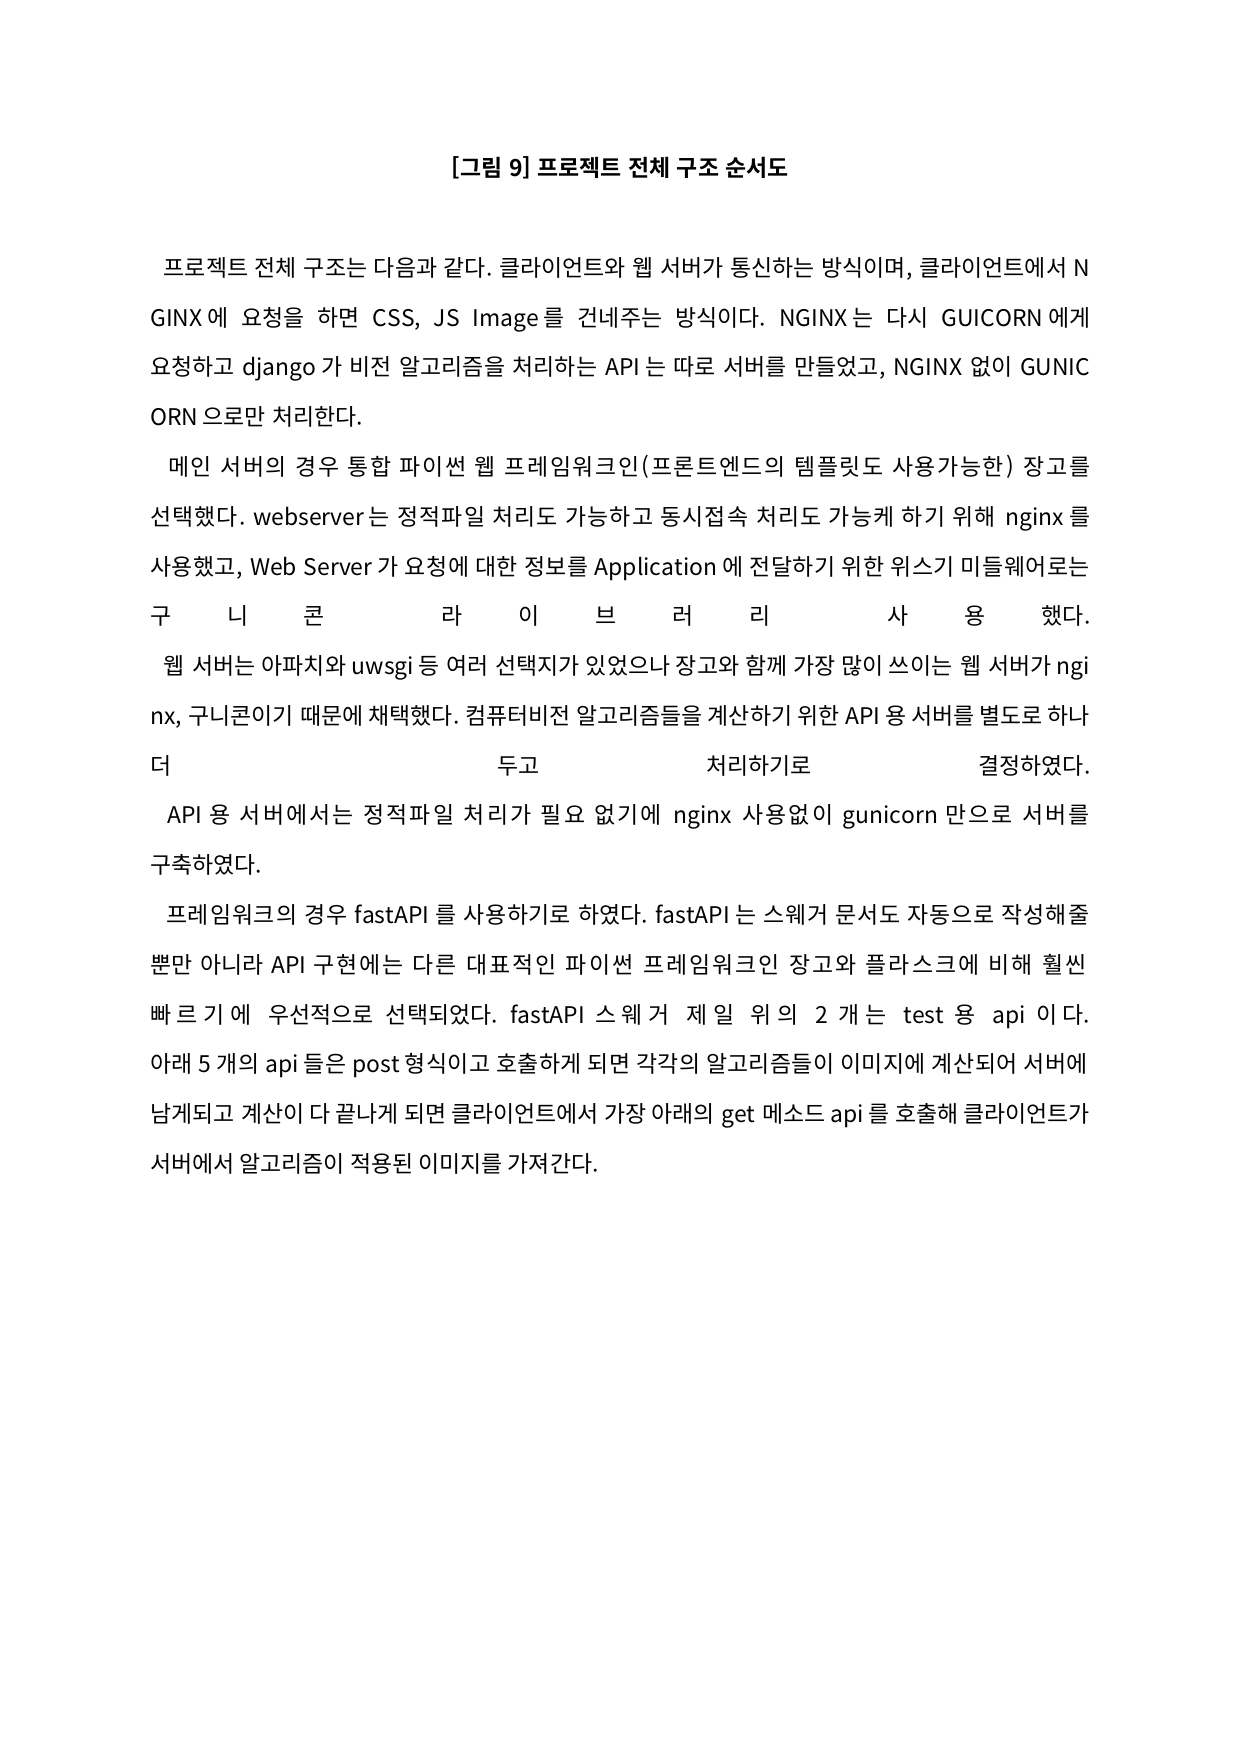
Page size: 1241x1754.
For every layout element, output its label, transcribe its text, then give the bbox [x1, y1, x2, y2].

text 프로젝트 전체 구조는 다음과 같다. 클라이언트와 웹 서버가 통신하는 방식이며, 클라이언트에서 NGINX에 요청을 하면 CSS, JS Image를 건네주는 방식이다. NGINX는 다시 GUICORN에게 요청하고 django가 비전 알고리즘을 처리하는 API는 따로 서버를 만들었고, NGINX 없이 GUNICORN으로만 처리한다. [150, 249, 1090, 432]
text [그림 9] 프로젝트 전체 구조 순서도 [150, 150, 1090, 183]
text 프레임워크의 경우 fastAPI를 사용하기로 하였다. fastAPI는 스웨거 문서도 자동으로 작성해줄 뿐만 아니라 API구현에는 다른 대표적인 파이썬 프레임워크인 장고와 플라스크에 비해 훨씬 빠르기에 우선적으로 선택되었다. fastAPI스웨거 제일 위의 2개는 test용 api이다. 아래 5개의 api들은 post형식이고 호출하게 되면 각각의 알고리즘들이 이미지에 계산되어 서버에 남게되고 계산이 다 끝나게 되면 클라이언트에서 가장 아래의 get 메소드 api를 호출해 클라이언트가 서버에서 알고리즘이 적용된 이미지를 가져간다. [150, 897, 1090, 1179]
text 메인 서버의 경우 통합 파이썬 웹 프레임워크인(프론트엔드의 템플릿도 사용가능한) 장고를 선택했다. webserver는 정적파일 처리도 가능하고 동시접속 처리도 가능케 하기 위해 nginx를 사용했고, Web Server가 요청에 대한 정보를 Application에 전달하기 위한 위스기 미들웨어로는 구니콘 라이브러리 사용했다. 웹 서버는 아파치와 uwsgi등 여러 선택지가 있었으나 장고와 함께 가장 많이 쓰이는 웹 서버가 nginx, 구니콘이기 때문에 채택했다. 컴퓨터비전 알고리즘들을 계산하기 위한 API용 서버를 별도로 하나 더 두고 처리하기로 결정하였다. API용 서버에서는 정적파일 처리가 필요 없기에 nginx 사용없이 gunicorn만으로 서버를 구축하였다. [150, 449, 1090, 880]
